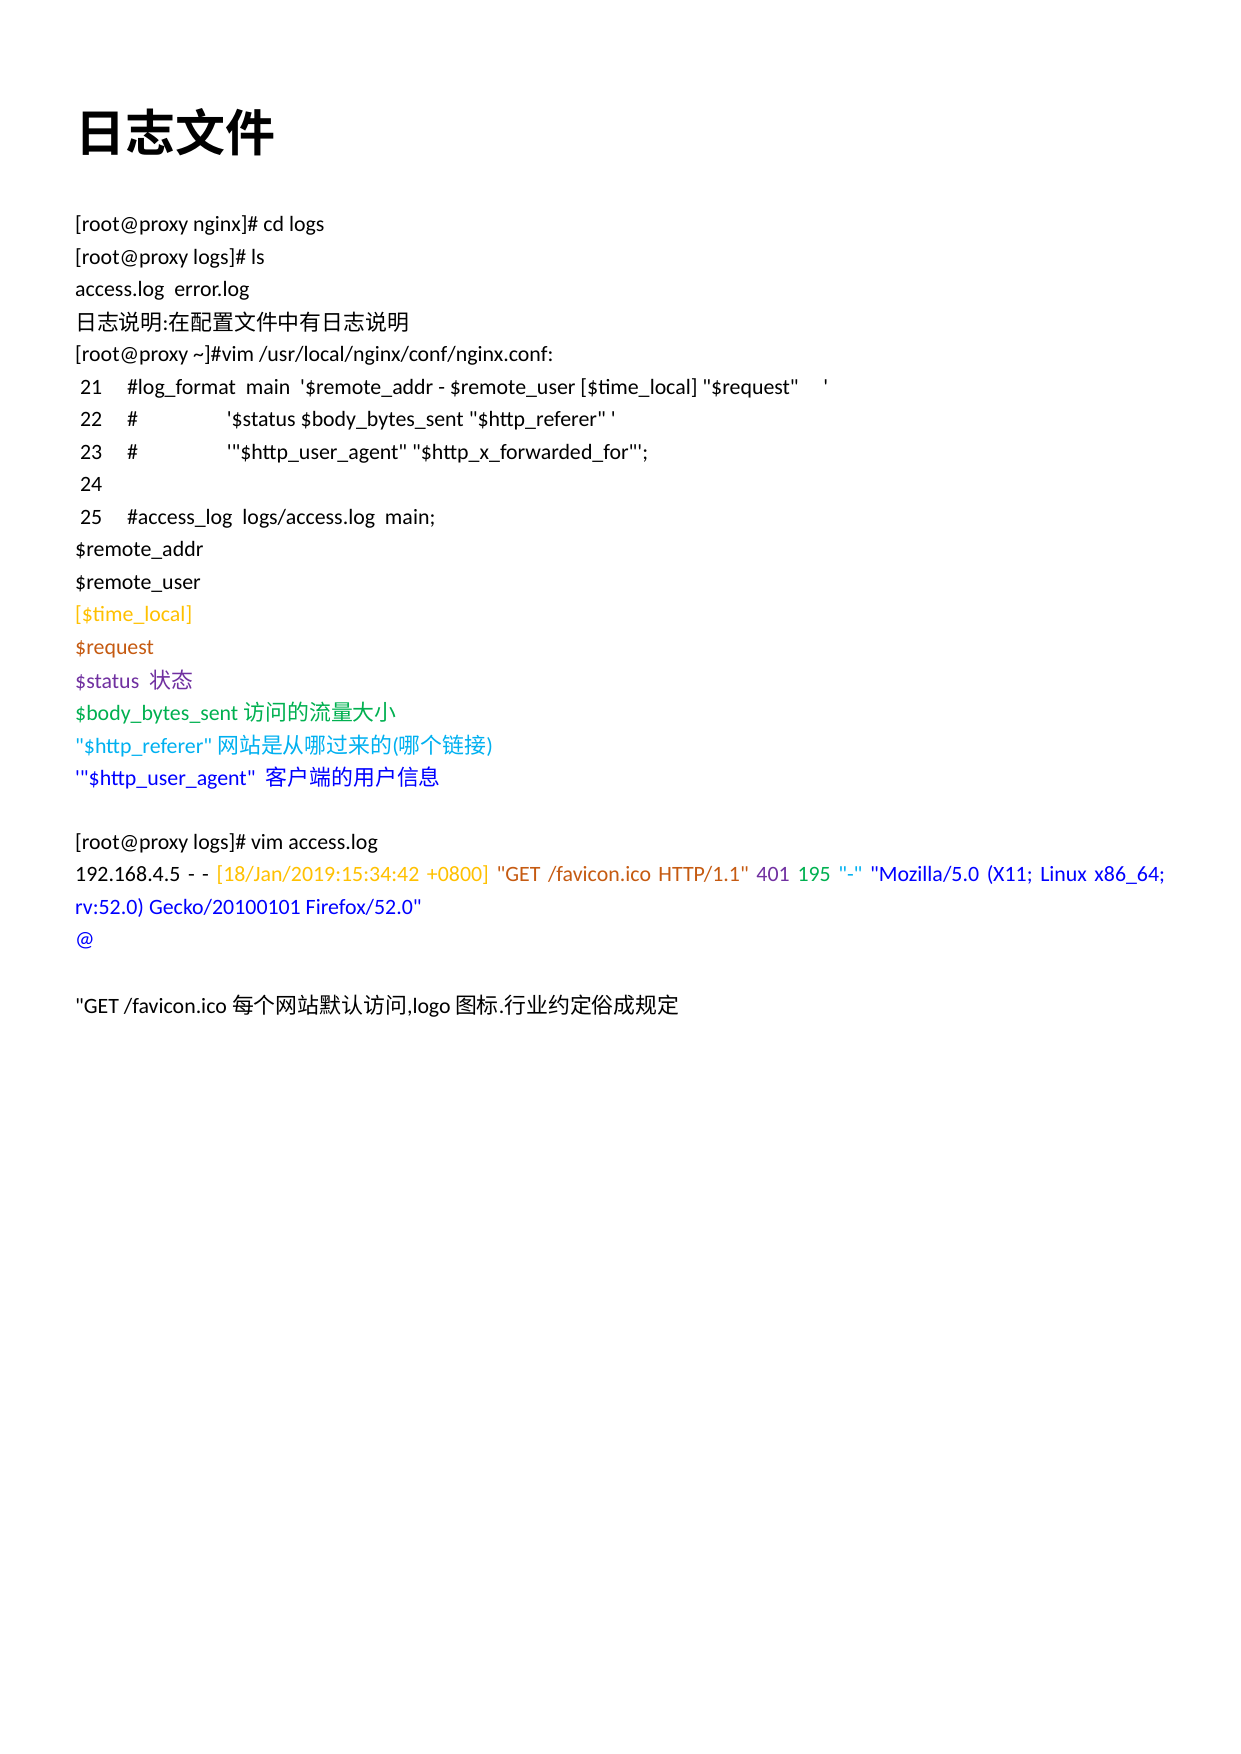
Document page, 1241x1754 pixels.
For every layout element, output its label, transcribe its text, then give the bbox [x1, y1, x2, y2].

text 192.168.4.5 - - [18/Jan/2019:15:34:42 +0800] "GET /favicon.ico HTTP/1.1" 401 195 "-" "Mozilla/5.0 (X11; Linux x86_64; rv:52.0) Gecko/20100101 Firefox/52.0" [75, 857, 1165, 922]
text [$time_local] [75, 597, 1165, 630]
text '"$http_user_agent" 客户端的用户信息 [75, 760, 1165, 792]
text @ [75, 922, 1165, 955]
text 21 #log_format main '$remote_addr - $remote_user [$time_local] "$request" ' [75, 370, 1165, 402]
text "GET /favicon.ico 每个网站默认访问,logo图标.行业约定俗成规定 [75, 987, 1165, 1020]
text $request [75, 630, 1165, 662]
text access.log error.log [75, 272, 1165, 305]
text $remote_addr [75, 532, 1165, 565]
text [root@proxy logs]# vim access.log [75, 825, 1165, 857]
text 23 # '"$http_user_agent" "$http_x_forwarded_for"'; [75, 435, 1165, 467]
text 25 #access_log logs/access.log main; [75, 500, 1165, 532]
text 22 # '$status $body_bytes_sent "$http_referer" ' [75, 402, 1165, 435]
text [root@proxy logs]# ls [75, 240, 1165, 272]
text [root@proxy nginx]# cd logs [75, 207, 1165, 240]
text $remote_user [75, 565, 1165, 597]
text $body_bytes_sent 访问的流量大小 [75, 695, 1165, 727]
subtitle 日志文件 [75, 81, 1165, 178]
text 日志说明:在配置文件中有日志说明 [75, 305, 1165, 337]
text $status 状态 [75, 662, 1165, 695]
text "$http_referer" 网站是从哪过来的(哪个链接) [75, 727, 1165, 760]
text [root@proxy ~]#vim /usr/local/nginx/conf/nginx.conf: [75, 337, 1165, 370]
text 24 [75, 467, 1165, 500]
